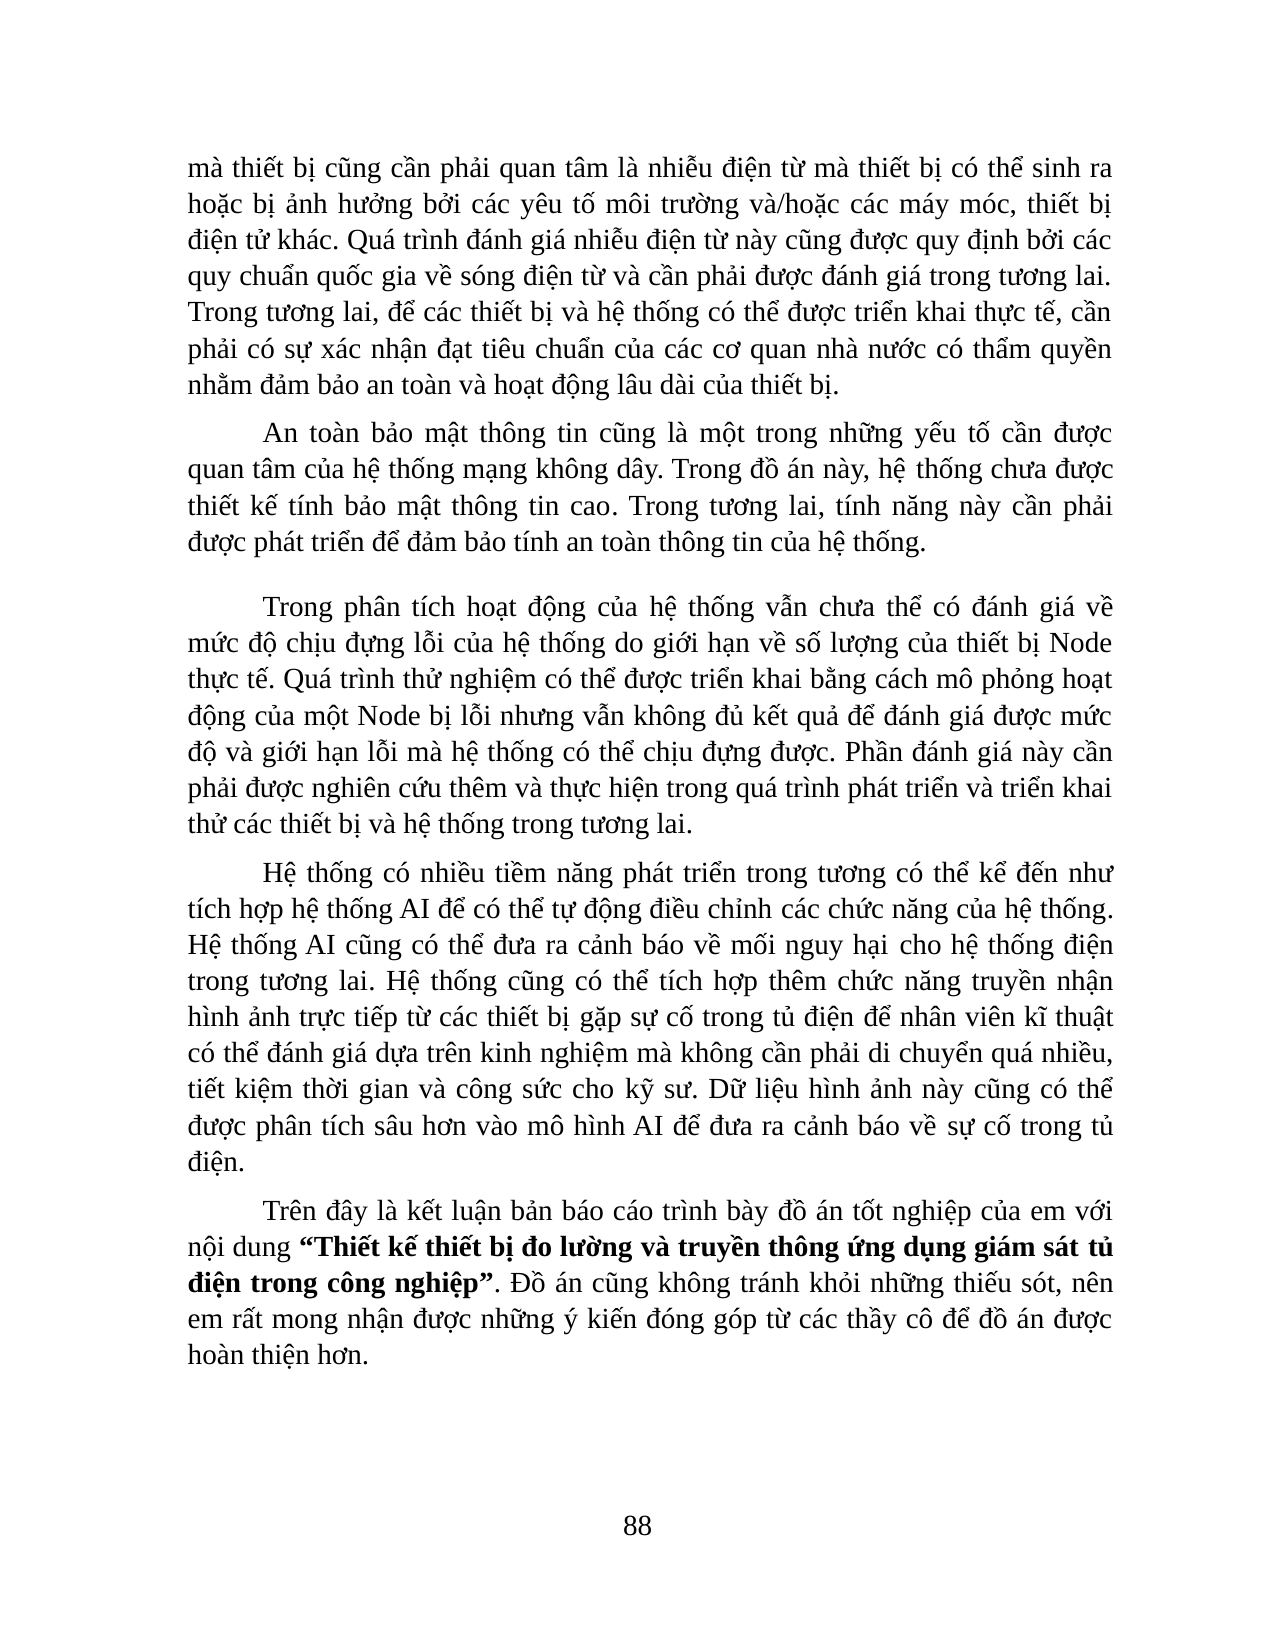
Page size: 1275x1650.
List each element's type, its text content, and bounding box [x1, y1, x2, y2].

text Trên đây là kết luận bản báo cáo trình bày đồ án tốt nghiệp của em với nội dung “Thiết kế thiết bị đo lường và truyền thông ứng dụng giám sát tủ điện trong công nghiệp”. Đồ án cũng không tránh khỏi những thiếu sót, nên em rất mong nhận được những ý kiến đóng góp từ các thầy cô để đồ án được hoàn thiện hơn. [187, 1193, 1114, 1371]
text Trong phân tích hoạt động của hệ thống vẫn chưa thể có đánh giá về mức độ chịu đựng lỗi của hệ thống do giới hạn về số lượng của thiết bị Node thực tế. Quá trình thử nghiệm có thể được triển khai bằng cách mô phỏng hoạt động của một Node bị lỗi nhưng vẫn không đủ kết quả để đánh giá được mức độ và giới hạn lỗi mà hệ thống có thể chịu đựng được. Phần đánh giá này cần phải được nghiên cứu thêm và thực hiện trong quá trình phát triển và triển khai thử các thiết bị và hệ thống trong tương lai. [187, 589, 1114, 840]
text An toàn bảo mật thông tin cũng là một trong những yếu tố cần được quan tâm của hệ thống mạng không dây. Trong đồ án này, hệ thống chưa được thiết kế tính bảo mật thông tin cao. Trong tương lai, tính năng này cần phải được phát triển để đảm bảo tính an toàn thông tin của hệ thống. [187, 416, 1114, 557]
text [187, 150, 1114, 400]
text Hệ thống có nhiều tiềm năng phát triển trong tương có thể kể đến như tích hợp hệ thống AI để có thể tự động điều chỉnh các chức năng của hệ thống. Hệ thống AI cũng có thể đưa ra cảnh báo về mối nguy hại cho hệ thống điện trong tương lai. Hệ thống cũng có thể tích hợp thêm chức năng truyền nhận hình ảnh trực tiếp từ các thiết bị gặp sự cố trong tủ điện để nhân viên kĩ thuật có thể đánh giá dựa trên kinh nghiệm mà không cần phải di chuyển quá nhiều, tiết kiệm thời gian và công sức cho kỹ sư. Dữ liệu hình ảnh này cũng có thể được phân tích sâu hơn vào mô hình AI để đưa ra cảnh báo về sự cố trong tủ điện. [187, 855, 1114, 1177]
